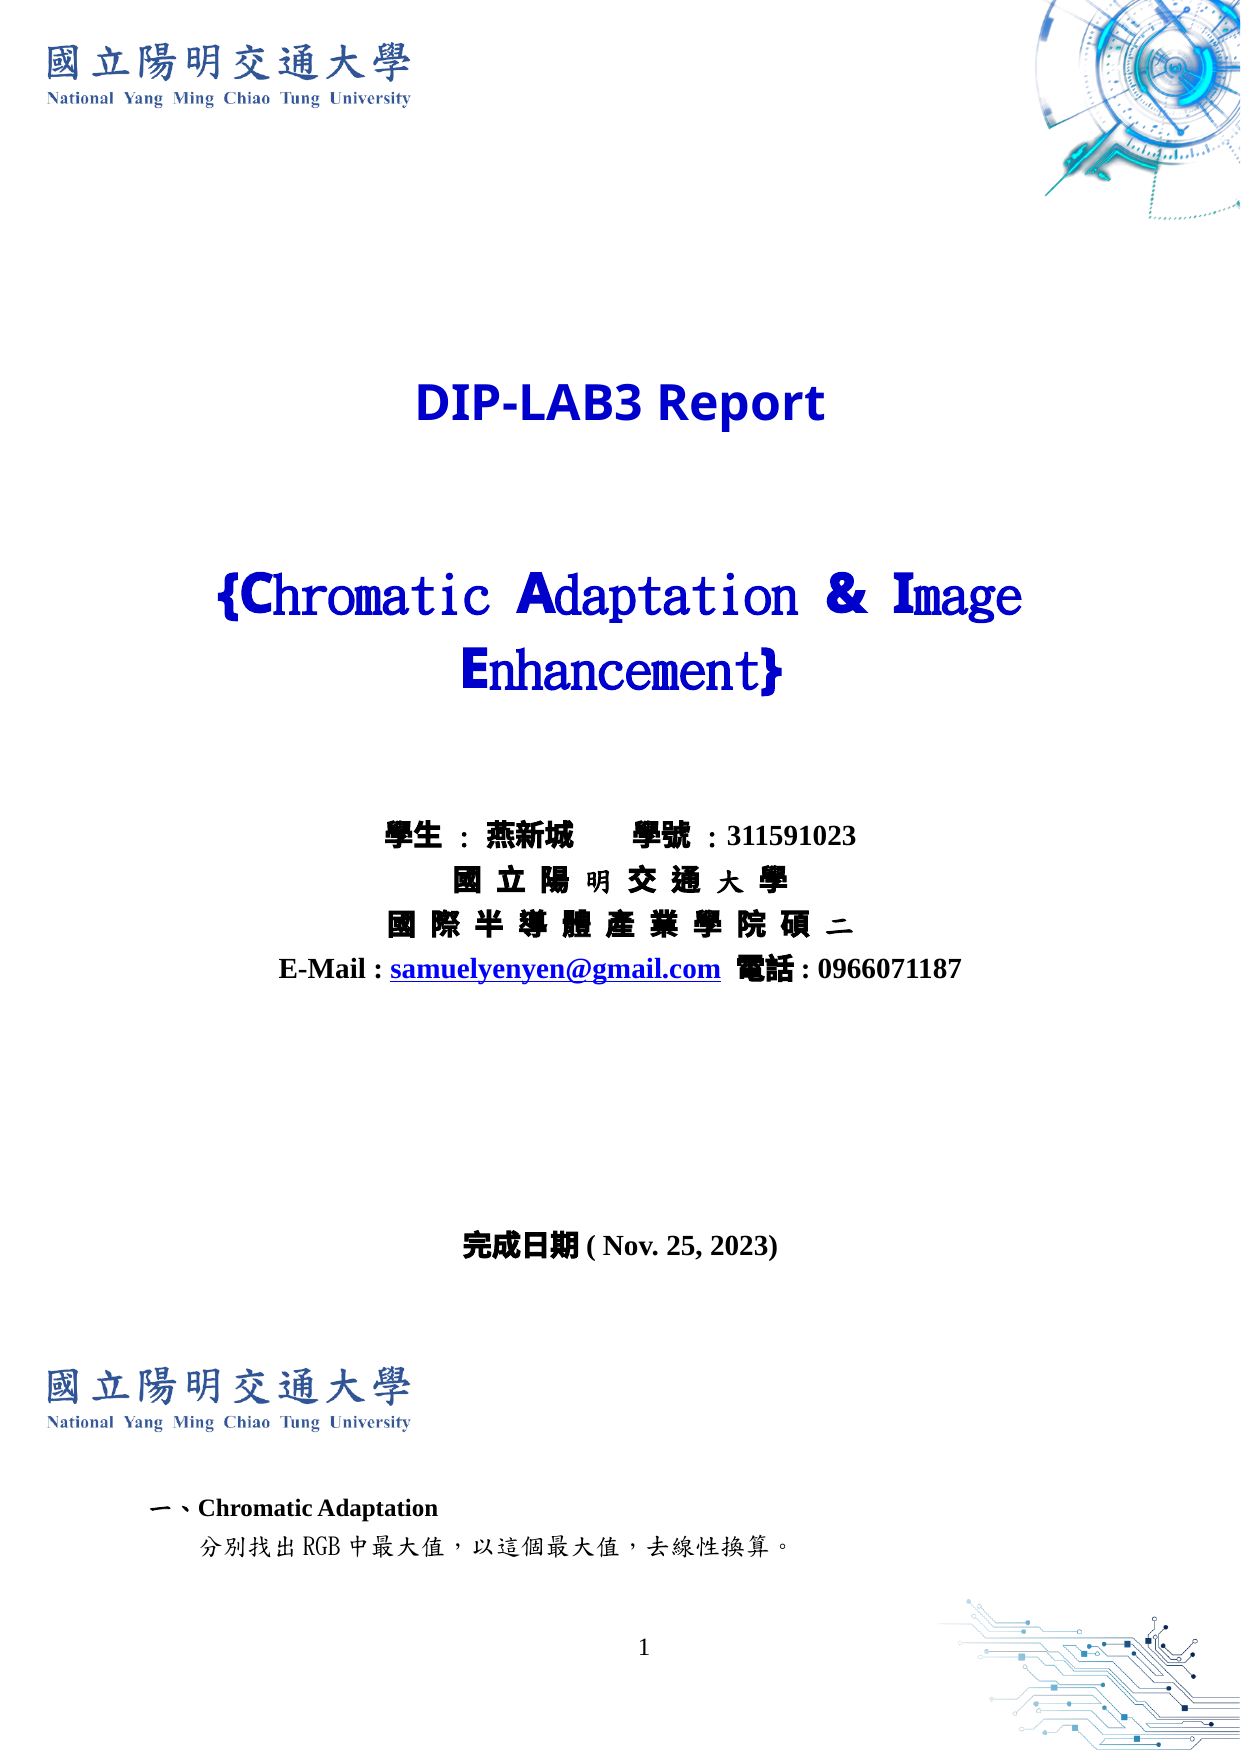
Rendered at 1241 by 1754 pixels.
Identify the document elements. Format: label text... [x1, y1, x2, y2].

picture [15, 1344, 439, 1450]
text {Chromatic Adaptation & Image Enhancement} [148, 553, 1092, 703]
text 學生 : 燕新城 學號 : 311591023 [148, 815, 1092, 853]
picture [15, 19, 439, 126]
text 完成日期 ( Nov. 25, 2023) [148, 1225, 1092, 1263]
text E-Mail : samuelyenyen@gmail.com 電話 : 0966071187 [148, 949, 1092, 986]
text 國 立 陽 明 交 通 大 學 [148, 860, 1092, 897]
picture [984, 0, 1241, 262]
text 分別找出RGB中最大值，以這個最大值，去線性換算。 [198, 1525, 1092, 1563]
text 國 際 半 導 體 產 業 學 院 碩 二 [148, 904, 1092, 942]
picture [935, 1599, 1240, 1752]
text 一、Chromatic Adaptation [148, 1488, 1092, 1525]
subtitle DIP-LAB3 Report [148, 367, 1092, 435]
